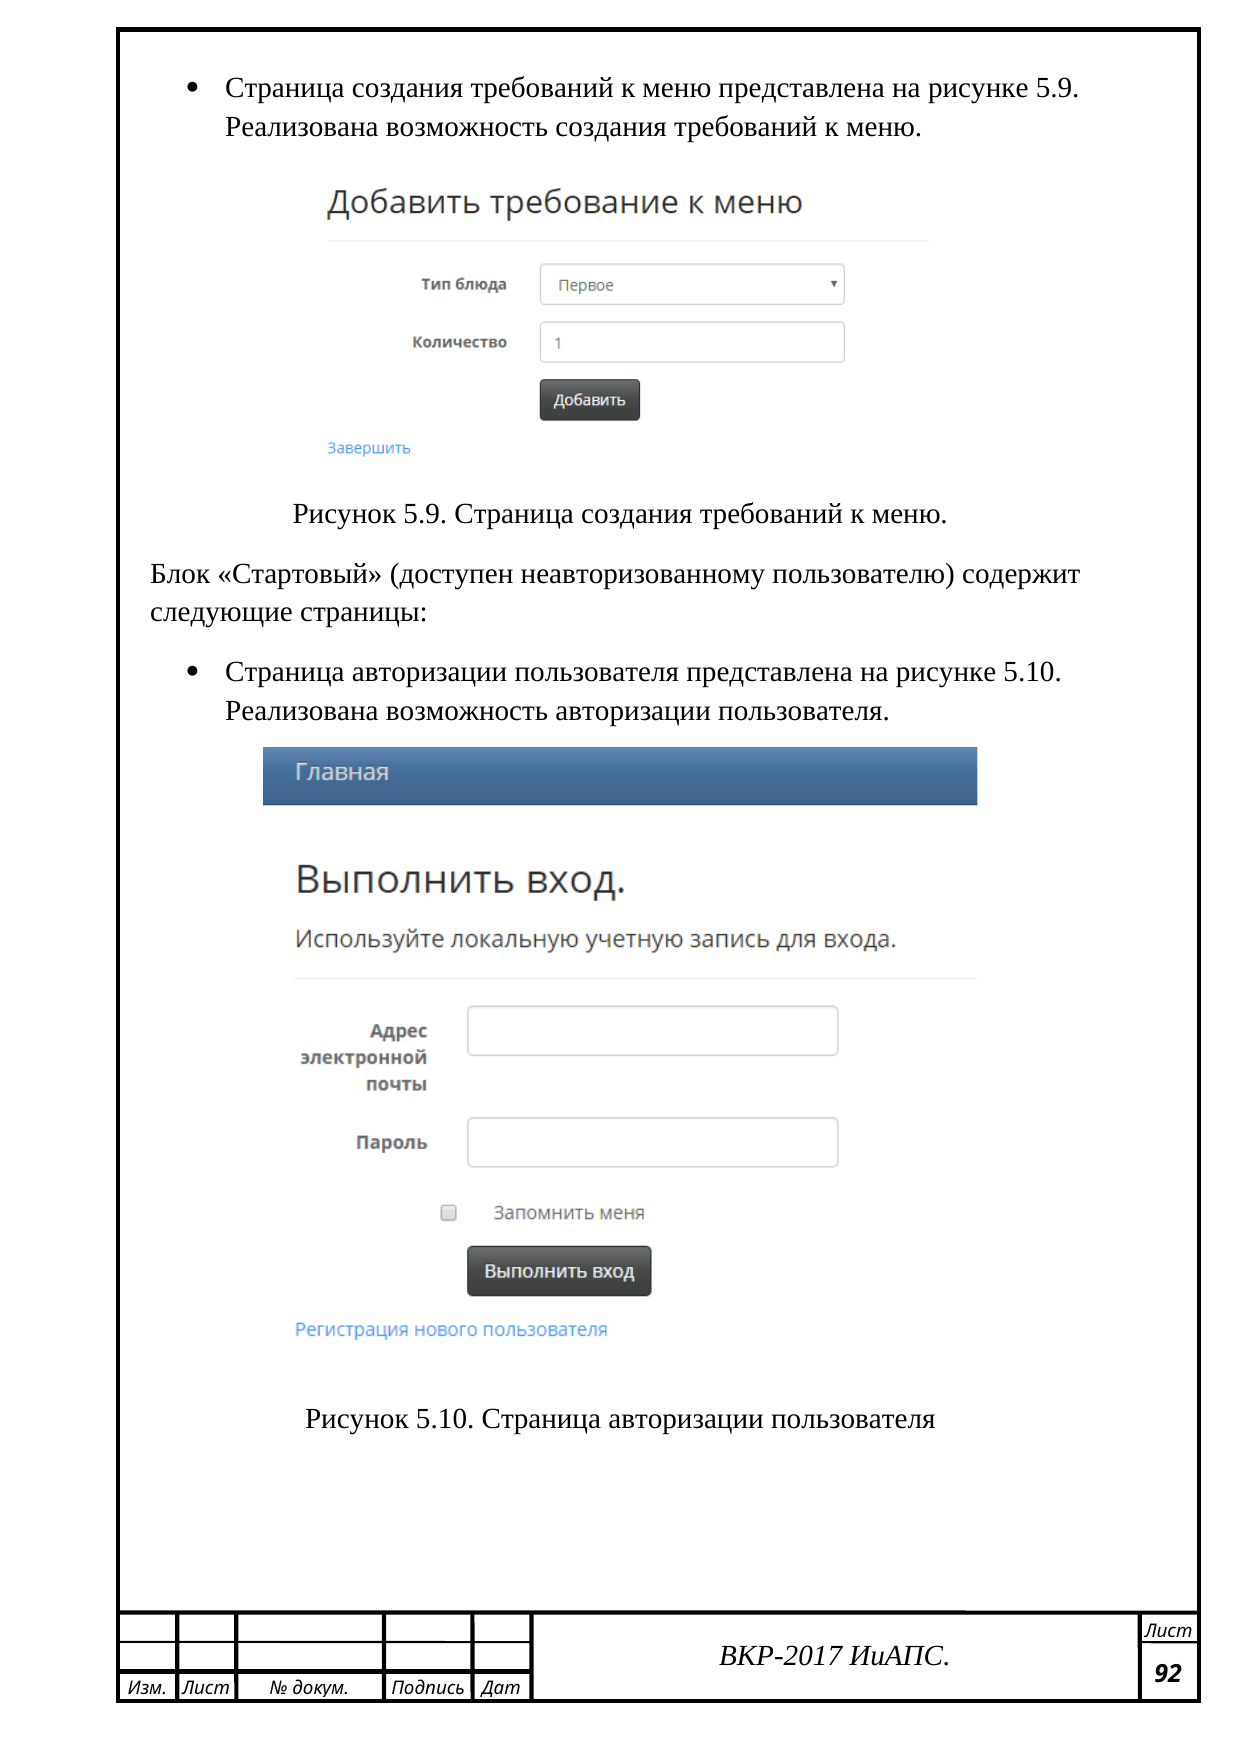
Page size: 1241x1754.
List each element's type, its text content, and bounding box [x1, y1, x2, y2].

text Блок «Стартовый» (доступен неавторизованному пользователю) содержит следующие страницы: [150, 556, 1090, 628]
picture [263, 747, 978, 1376]
list Страница авторизации пользователя представлена на рисунке 5.10. Реализована возможность авторизации пользователя. [187, 654, 1090, 726]
text Рисунок 5.9. Страница создания требований к меню. [150, 497, 1090, 530]
picture [311, 163, 929, 472]
list Страница создания требований к меню представлена на рисунке 5.9. Реализована возможность создания требований к меню. [187, 70, 1090, 142]
text Рисунок 5.10. Страница авторизации пользователя [150, 1401, 1090, 1434]
